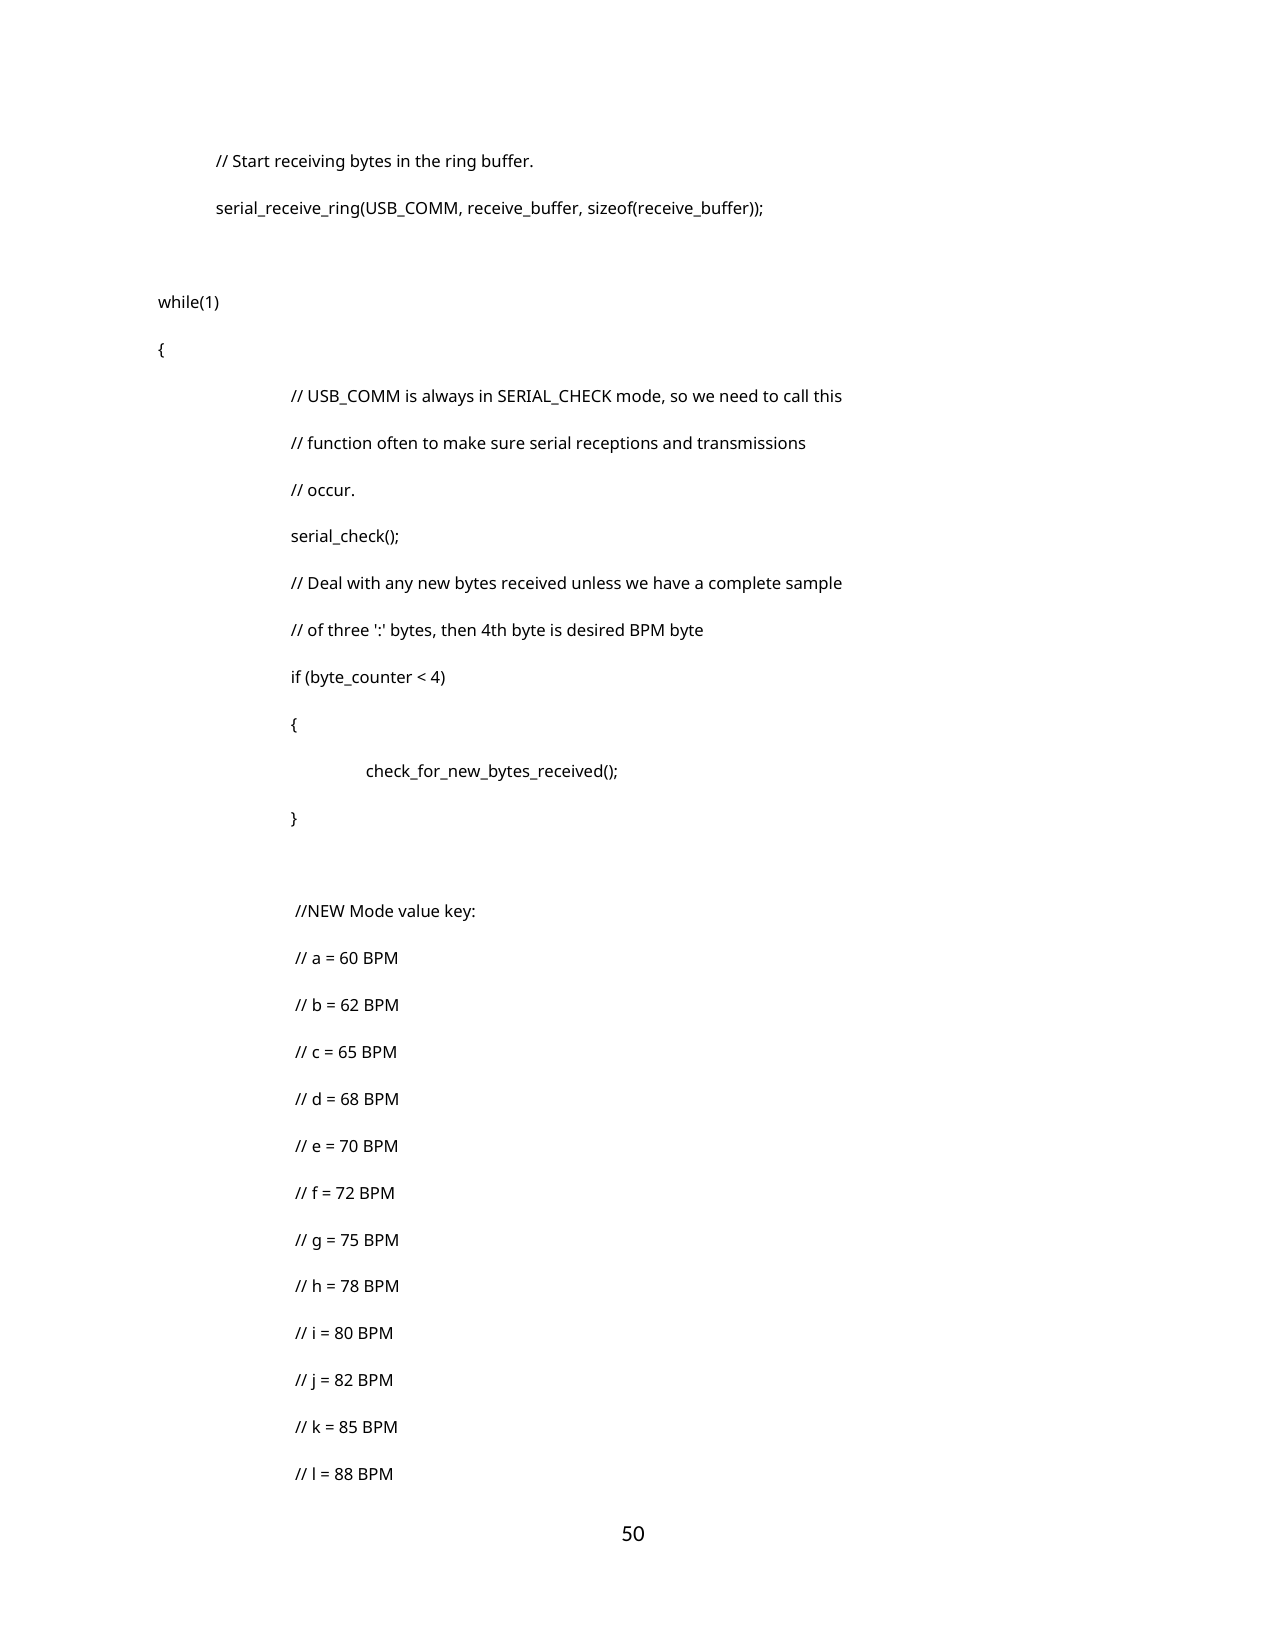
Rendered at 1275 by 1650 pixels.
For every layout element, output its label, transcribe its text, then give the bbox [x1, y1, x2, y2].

text serial_check(); [141, 525, 1125, 548]
text // d = 68 BPM [141, 1087, 1125, 1110]
text // i = 80 BPM [141, 1322, 1125, 1344]
text // h = 78 BPM [141, 1275, 1125, 1298]
text // b = 62 BPM [141, 994, 1125, 1016]
text if (byte_counter < 4) [141, 666, 1125, 688]
text // e = 70 BPM [141, 1134, 1125, 1157]
text { [141, 712, 1125, 735]
text serial_receive_ring(USB_COMM, receive_buffer, sizeof(receive_buffer)); [141, 197, 1125, 219]
text // USB_COMM is always in SERIAL_CHECK mode, so we need to call this [141, 384, 1125, 407]
text // c = 65 BPM [141, 1041, 1125, 1063]
text // of three ':' bytes, then 4th byte is desired BPM byte [141, 619, 1125, 641]
text // j = 82 BPM [141, 1369, 1125, 1391]
text // function often to make sure serial receptions and transmissions [141, 431, 1125, 454]
text } [141, 806, 1125, 829]
text // k = 85 BPM [141, 1416, 1125, 1438]
text // a = 60 BPM [141, 947, 1125, 969]
text // l = 88 BPM [141, 1462, 1125, 1485]
text // g = 75 BPM [141, 1228, 1125, 1251]
text { [141, 337, 1125, 360]
text // occur. [141, 478, 1125, 501]
text // f = 72 BPM [141, 1181, 1125, 1204]
text while(1) [141, 291, 1125, 313]
text //NEW Mode value key: [141, 900, 1125, 923]
text // Start receiving bytes in the ring buffer. [141, 150, 1125, 173]
text check_for_new_bytes_received(); [141, 759, 1125, 782]
text // Deal with any new bytes received unless we have a complete sample [141, 572, 1125, 594]
